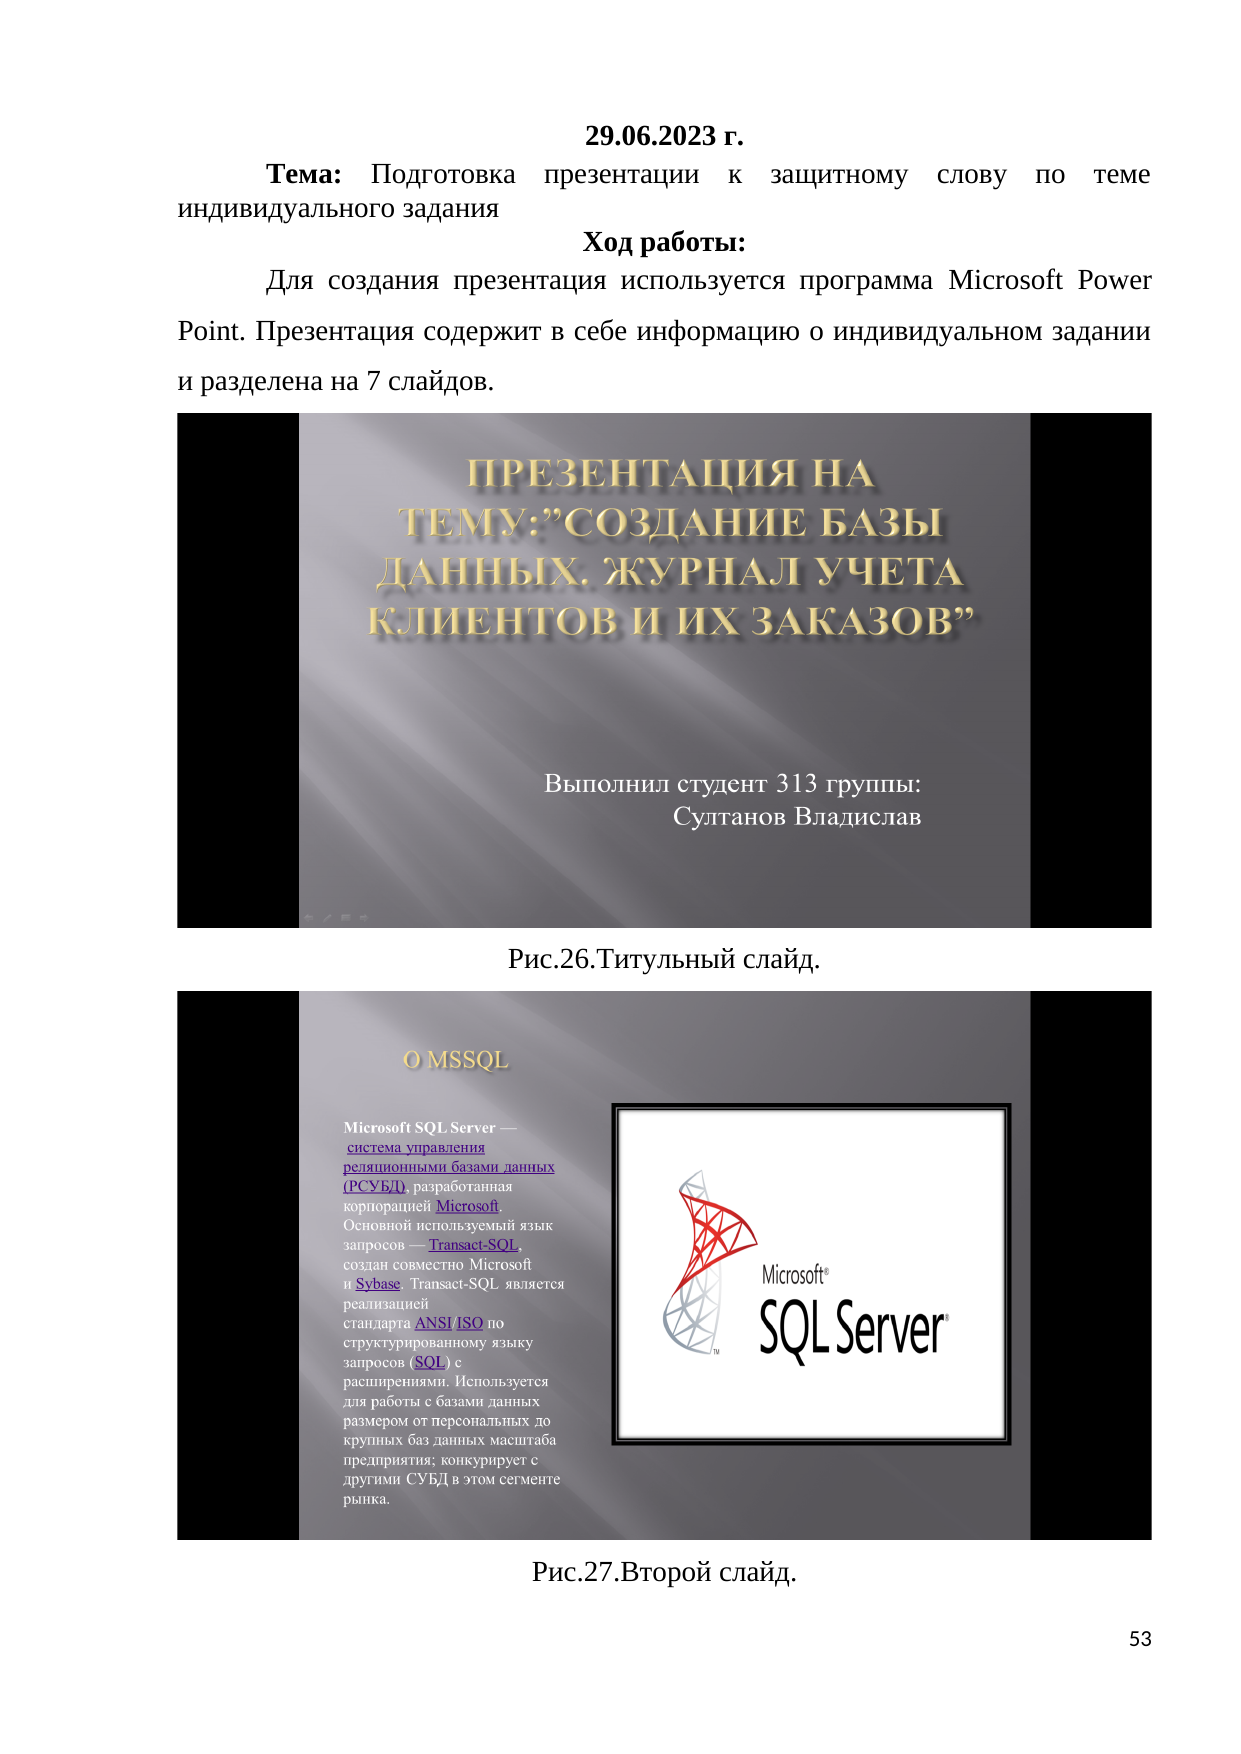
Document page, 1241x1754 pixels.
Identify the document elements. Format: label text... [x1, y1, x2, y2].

text Рис.26.Титульный слайд. [177, 941, 1152, 975]
text Тема: Подготовка презентации к защитному слову по теме индивидуального задания [177, 157, 1152, 224]
picture [177, 991, 1152, 1540]
text Рис.27.Второй слайд. [177, 1554, 1152, 1587]
picture [177, 413, 1152, 928]
subtitle Ход работы: [177, 224, 1152, 257]
text Для создания презентация используется программа Microsoft Power Point. Презентация содержит в себе информацию о индивидуальном задании и разделена на 7 слайдов. [177, 262, 1152, 396]
text 29.06.2023 г. [177, 118, 1152, 152]
